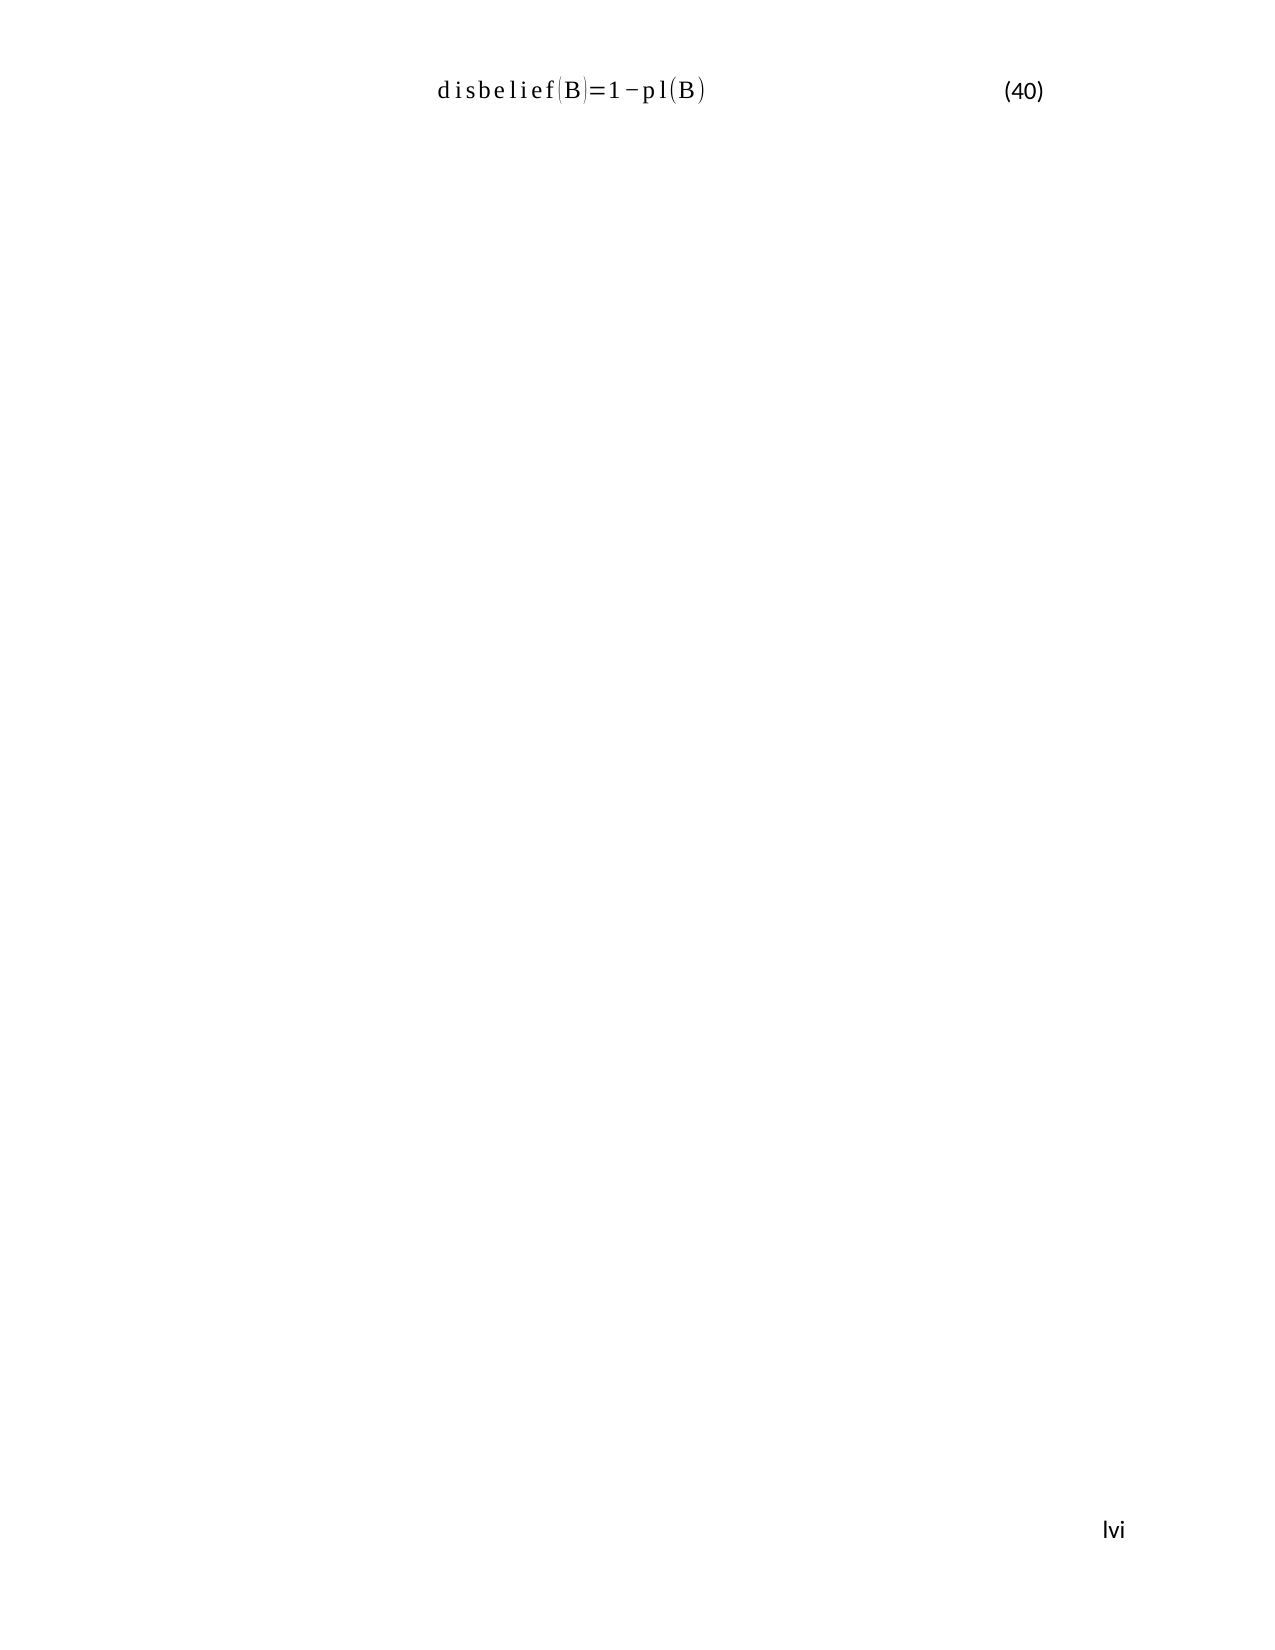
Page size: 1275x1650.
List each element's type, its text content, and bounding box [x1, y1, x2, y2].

table_header (40) [992, 75, 1057, 120]
table_header [150, 75, 992, 120]
